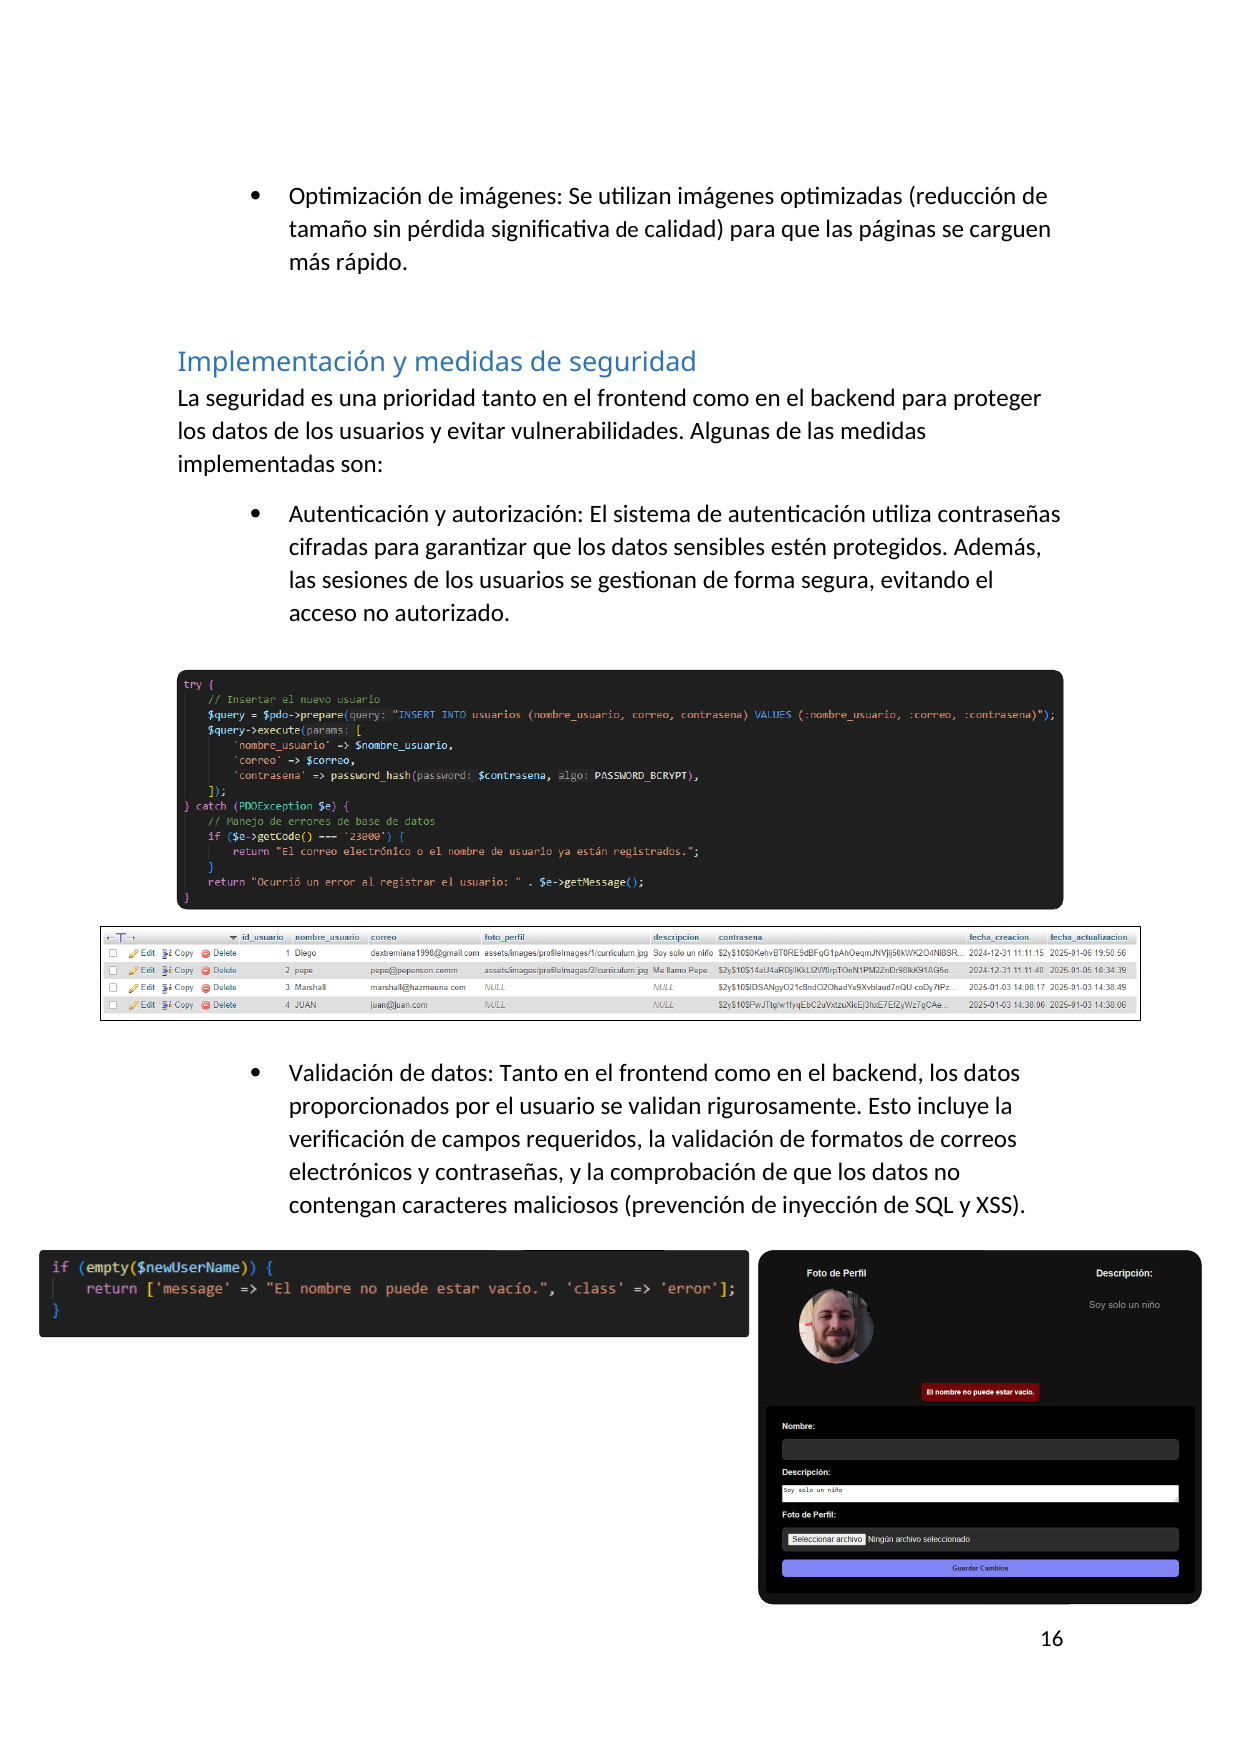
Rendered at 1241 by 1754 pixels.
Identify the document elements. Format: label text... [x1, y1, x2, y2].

picture [40, 1251, 748, 1336]
subtitle Implementación y medidas de seguridad [177, 343, 1063, 380]
list Optimización de imágenes: Se utilizan imágenes optimizadas (reducción de tamaño sin pérdida significativa de calidad) para que las páginas se carguen más rápido. [251, 181, 1063, 277]
picture [759, 1251, 1201, 1603]
picture [178, 671, 1062, 908]
list Validación de datos: Tanto en el frontend como en el backend, los datos proporcionados por el usuario se validan rigurosamente. Esto incluye la verificación de campos requeridos, la validación de formatos de correos electrónicos y contraseñas, y la comprobación de que los datos no contengan caracteres maliciosos (prevención de inyección de SQL y XSS). [251, 1058, 1063, 1220]
picture [101, 927, 1140, 1020]
list Autenticación y autorización: El sistema de autenticación utiliza contraseñas cifradas para garantizar que los datos sensibles estén protegidos. Además, las sesiones de los usuarios se gestionan de forma segura, evitando el acceso no autorizado. [251, 498, 1063, 627]
text La seguridad es una prioridad tanto en el frontend como en el backend para proteger los datos de los usuarios y evitar vulnerabilidades. Algunas de las medidas implementadas son: [177, 383, 1063, 479]
